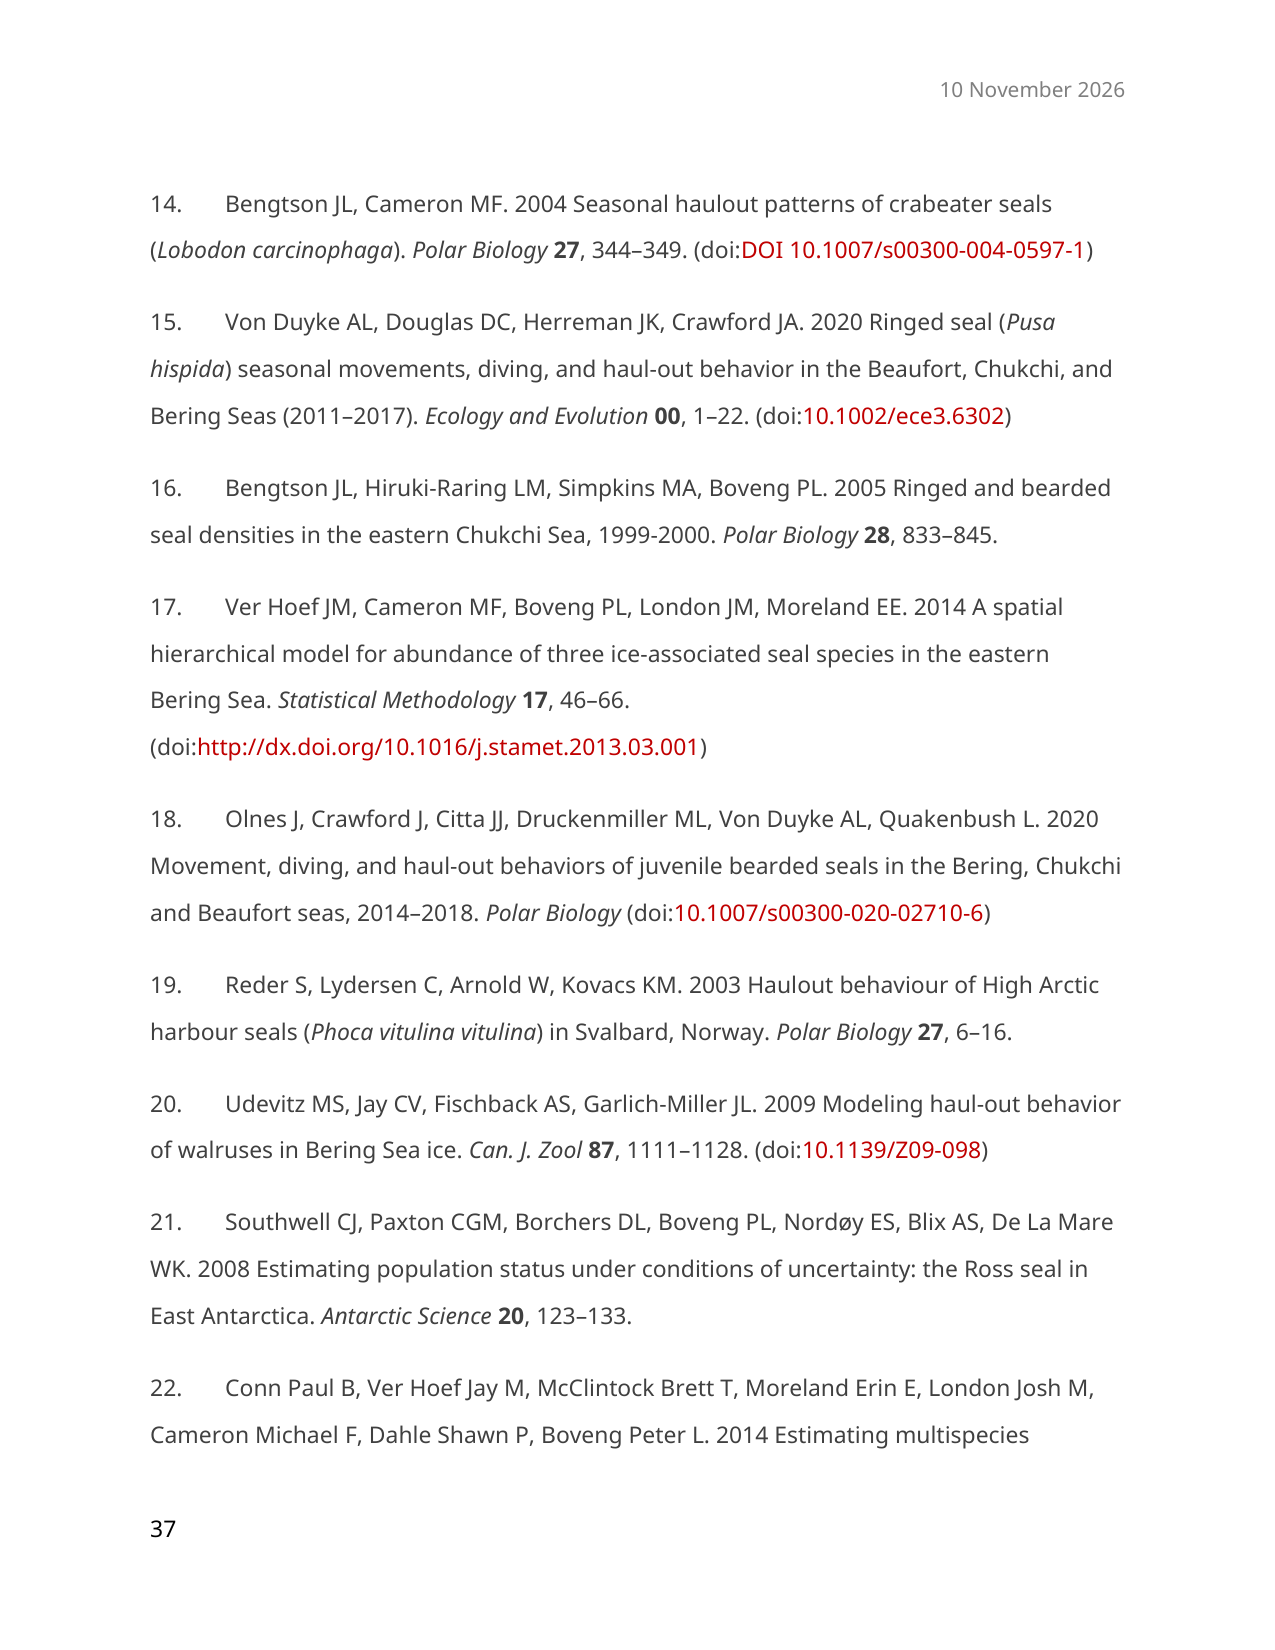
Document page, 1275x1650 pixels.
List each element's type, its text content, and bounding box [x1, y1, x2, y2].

text 18. Olnes J, Crawford J, Citta JJ, Druckenmiller ML, Von Duyke AL, Quakenbush L. 2020 Movement, diving, and haul-out behaviors of juvenile bearded seals in the Bering, Chukchi and Beaufort seas, 2014–2018. Polar Biology (doi:10.1007/s00300-020-02710-6) [150, 803, 1125, 928]
text 16. Bengtson JL, Hiruki-Raring LM, Simpkins MA, Boveng PL. 2005 Ringed and bearded seal densities in the eastern Chukchi Sea, 1999-2000. Polar Biology 28, 833–845. [150, 472, 1125, 550]
text 21. Southwell CJ, Paxton CGM, Borchers DL, Boveng PL, Nordøy ES, Blix AS, De La Mare WK. 2008 Estimating population status under conditions of uncertainty: the Ross seal in East Antarctica. Antarctic Science 20, 123–133. [150, 1206, 1125, 1331]
text 15. Von Duyke AL, Douglas DC, Herreman JK, Crawford JA. 2020 Ringed seal (Pusa hispida) seasonal movements, diving, and haul-out behavior in the Beaufort, Chukchi, and Bering Seas (2011–2017). Ecology and Evolution 00, 1–22. (doi:10.1002/ece3.6302) [150, 306, 1125, 431]
text 17. Ver Hoef JM, Cameron MF, Boveng PL, London JM, Moreland EE. 2014 A spatial hierarchical model for abundance of three ice-associated seal species in the eastern Bering Sea. Statistical Methodology 17, 46–66. (doi:http://dx.doi.org/10.1016/j.stamet.2013.03.001) [150, 591, 1125, 762]
text 19. Reder S, Lydersen C, Arnold W, Kovacs KM. 2003 Haulout behaviour of High Arctic harbour seals (Phoca vitulina vitulina) in Svalbard, Norway. Polar Biology 27, 6–16. [150, 969, 1125, 1047]
text 20. Udevitz MS, Jay CV, Fischback AS, Garlich-Miller JL. 2009 Modeling haul-out behavior of walruses in Bering Sea ice. Can. J. Zool 87, 1111–1128. (doi:10.1139/Z09-098) [150, 1087, 1125, 1166]
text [150, 1372, 1125, 1450]
text 14. Bengtson JL, Cameron MF. 2004 Seasonal haulout patterns of crabeater seals (Lobodon carcinophaga). Polar Biology 27, 344–349. (doi:DOI 10.1007/s00300-004-0597-1) [150, 187, 1125, 266]
